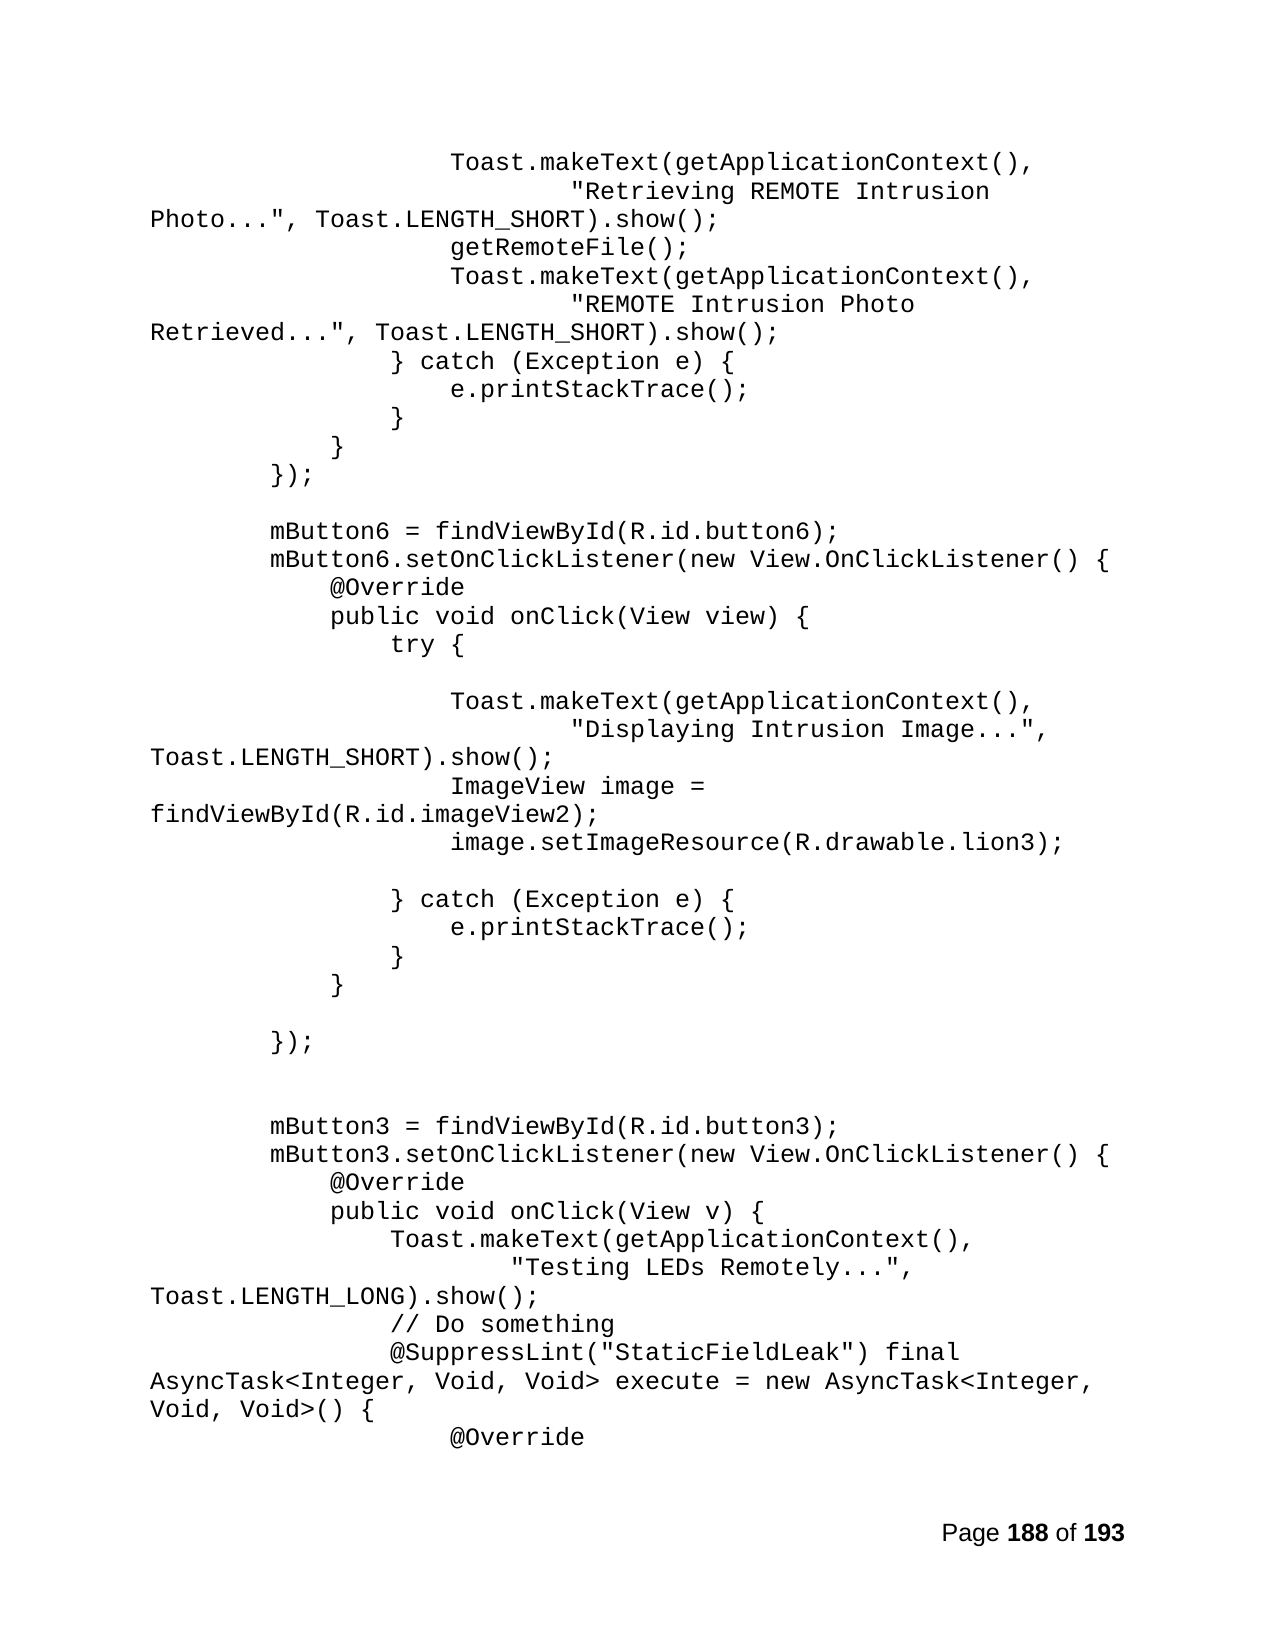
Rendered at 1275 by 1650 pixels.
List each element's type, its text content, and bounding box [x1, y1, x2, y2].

text try { [150, 632, 1125, 660]
text public void onClick(View view) { [150, 603, 1125, 632]
text public void onClick(View v) { [150, 1198, 1125, 1227]
text Toast.makeText(getApplicationContext(), [150, 688, 1125, 717]
text e.printStackTrace(); [150, 915, 1125, 943]
text } catch (Exception e) { [150, 887, 1125, 915]
text } [150, 405, 1125, 433]
text @Override [150, 1425, 1125, 1453]
text "Displaying Intrusion Image...", Toast.LENGTH_SHORT).show(); [150, 717, 1125, 773]
text mButton6 = findViewById(R.id.button6); [150, 518, 1125, 547]
text "Testing LEDs Remotely...", Toast.LENGTH_LONG).show(); [150, 1255, 1125, 1312]
text @Override [150, 575, 1125, 603]
text mButton6.setOnClickListener(new View.OnClickListener() { [150, 547, 1125, 575]
text "Retrieving REMOTE Intrusion Photo...", Toast.LENGTH_SHORT).show(); [150, 178, 1125, 235]
text ImageView image = findViewById(R.id.imageView2); [150, 773, 1125, 830]
text // Do something [150, 1312, 1125, 1340]
text mButton3 = findViewById(R.id.button3); [150, 1113, 1125, 1142]
text @Override [150, 1170, 1125, 1198]
text } [150, 433, 1125, 462]
text getRemoteFile(); [150, 235, 1125, 263]
text } [150, 972, 1125, 1000]
text Toast.makeText(getApplicationContext(), [150, 1227, 1125, 1255]
text @SuppressLint("StaticFieldLeak") final AsyncTask<Integer, Void, Void> execute = new AsyncTask<Integer, Void, Void>() { [150, 1340, 1125, 1425]
text mButton3.setOnClickListener(new View.OnClickListener() { [150, 1142, 1125, 1170]
text } catch (Exception e) { [150, 348, 1125, 377]
text "REMOTE Intrusion Photo Retrieved...", Toast.LENGTH_SHORT).show(); [150, 292, 1125, 348]
text e.printStackTrace(); [150, 377, 1125, 405]
text image.setImageResource(R.drawable.lion3); [150, 830, 1125, 858]
text Toast.makeText(getApplicationContext(), [150, 150, 1125, 178]
text }); [150, 1028, 1125, 1057]
text Toast.makeText(getApplicationContext(), [150, 263, 1125, 292]
text }); [150, 462, 1125, 490]
text } [150, 943, 1125, 972]
